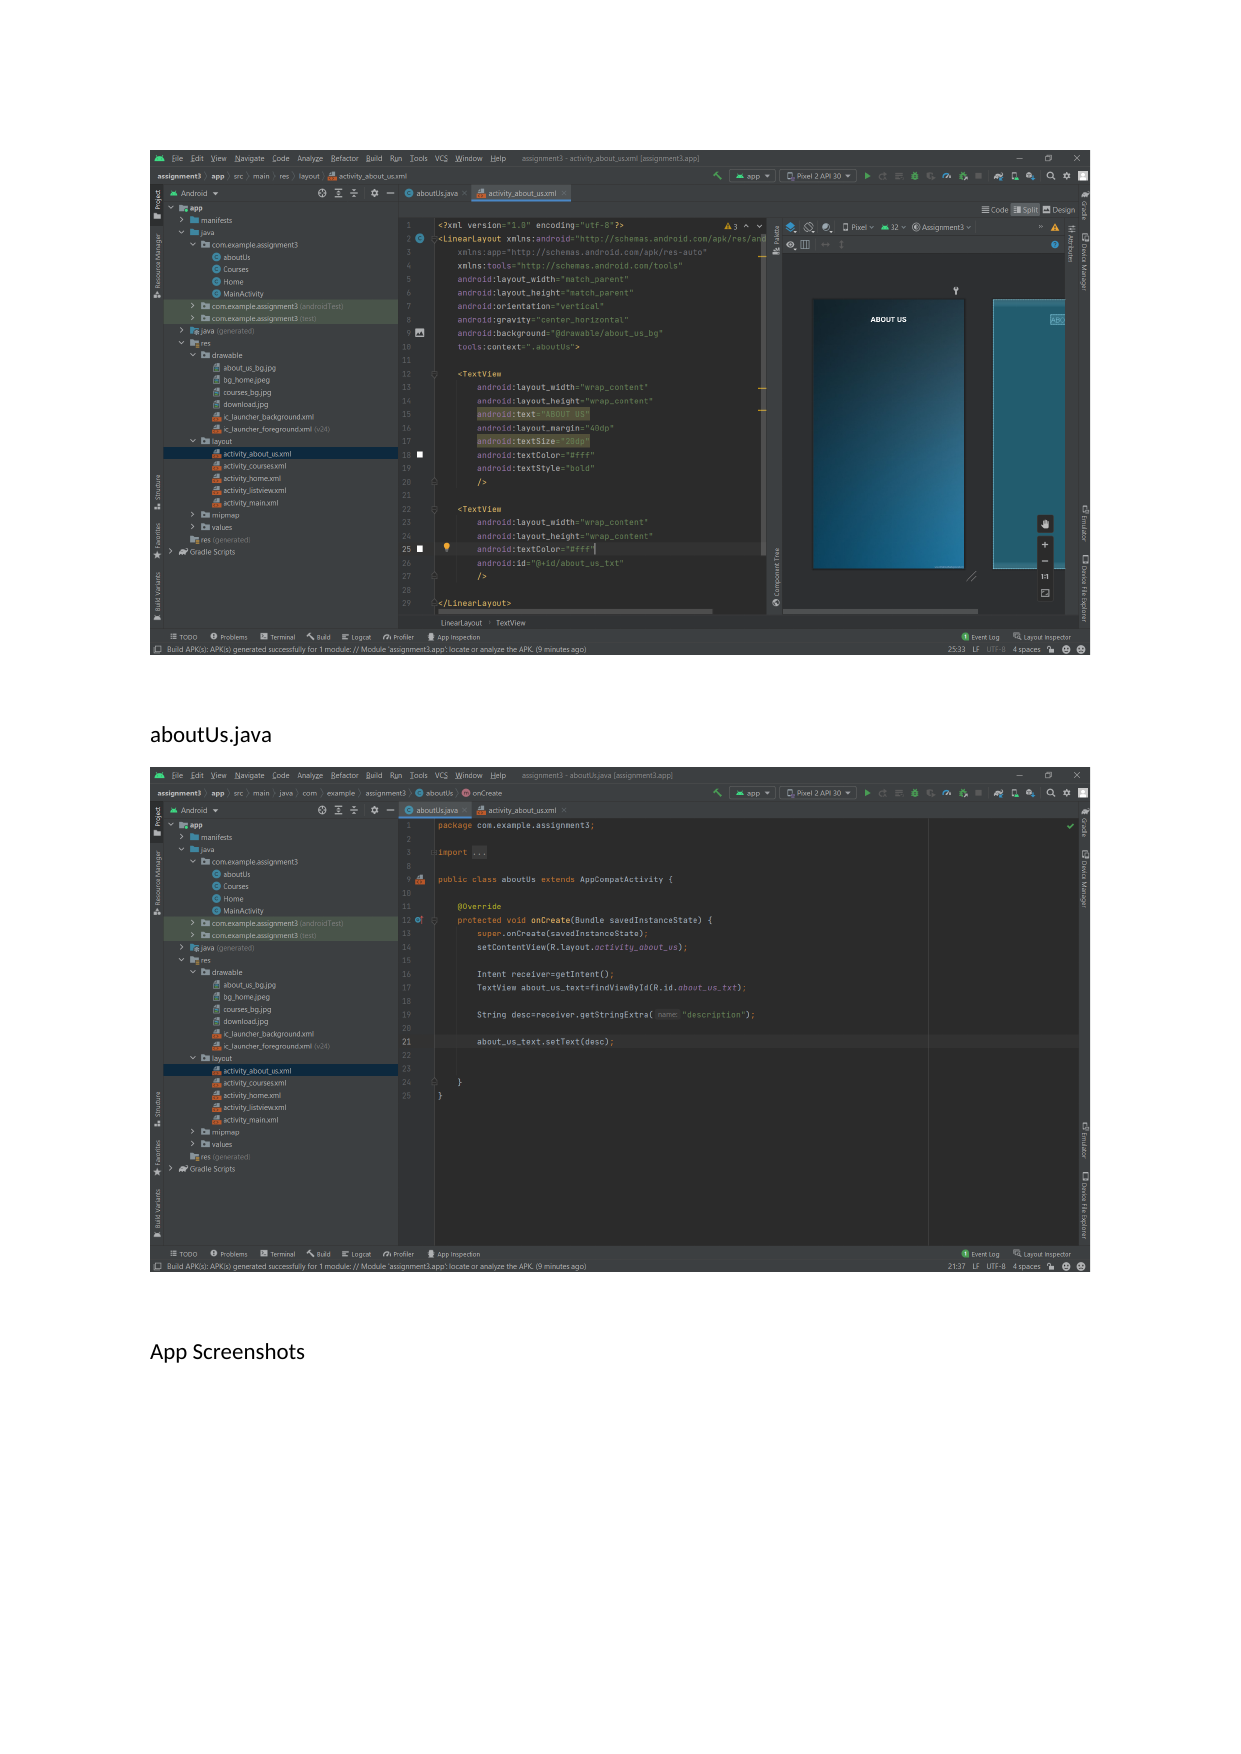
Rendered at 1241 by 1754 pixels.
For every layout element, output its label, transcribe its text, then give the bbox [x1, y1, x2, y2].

picture [150, 767, 1091, 1272]
text App Screenshots [150, 1337, 1090, 1365]
picture [150, 150, 1091, 655]
text aboutUs.java [150, 720, 1090, 748]
